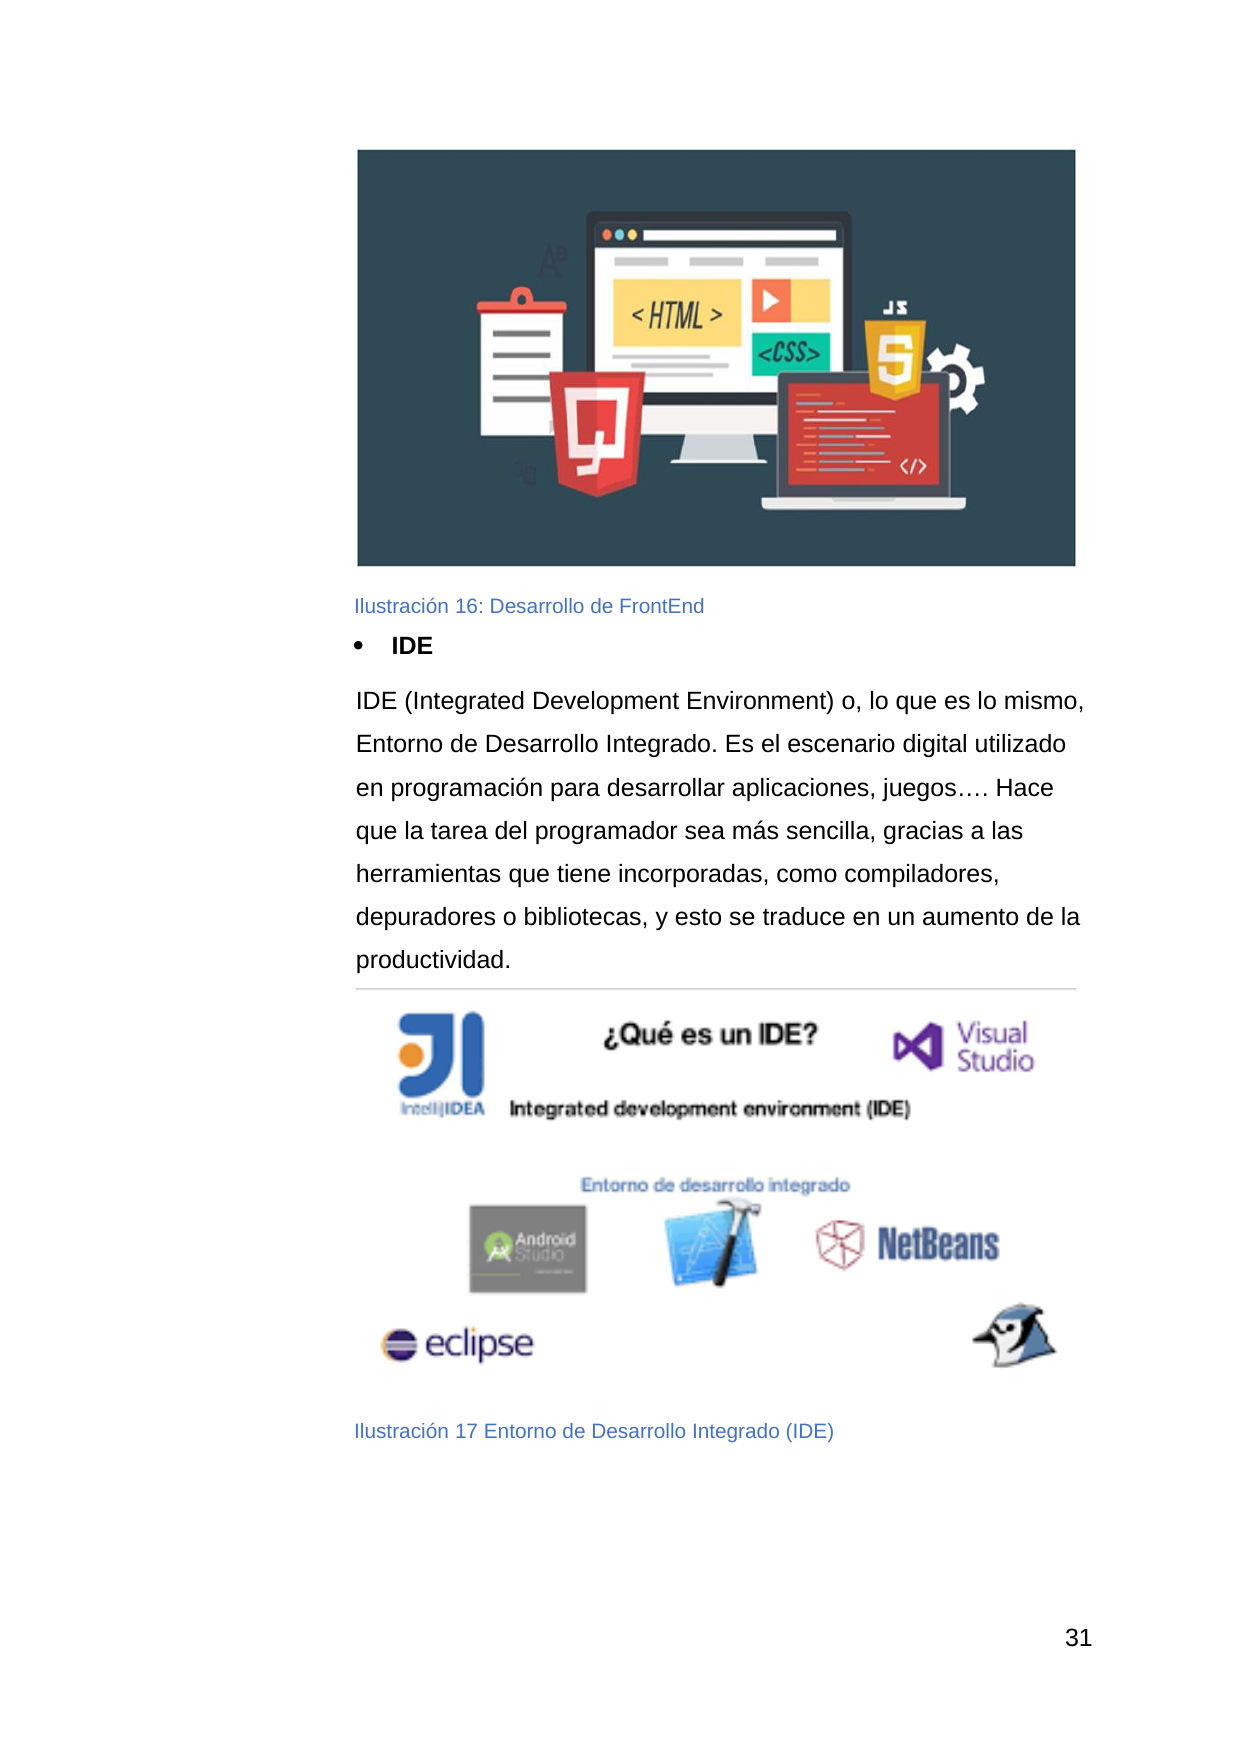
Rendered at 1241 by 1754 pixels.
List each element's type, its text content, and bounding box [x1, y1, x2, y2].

list IDE (Integrated Development Environment) o, lo que es lo mismo, Entorno de Desarrollo Integrado. Es el escenario digital utilizado en programación para desarrollar aplicaciones, juegos…. Hace que la tarea del programador sea más sencilla, gracias a las herramientas que tiene incorporadas, como compiladores, depuradores o bibliotecas, y esto se traduce en un aumento de la productividad. [356, 686, 1092, 974]
text Ilustración 16: Desarrollo de FrontEnd [354, 594, 1092, 618]
subtitle IDE [354, 631, 1092, 659]
picture [355, 988, 1077, 1392]
text Ilustración 17 Entorno de Desarrollo Integrado (IDE) [354, 1419, 1092, 1443]
picture [355, 147, 1077, 568]
